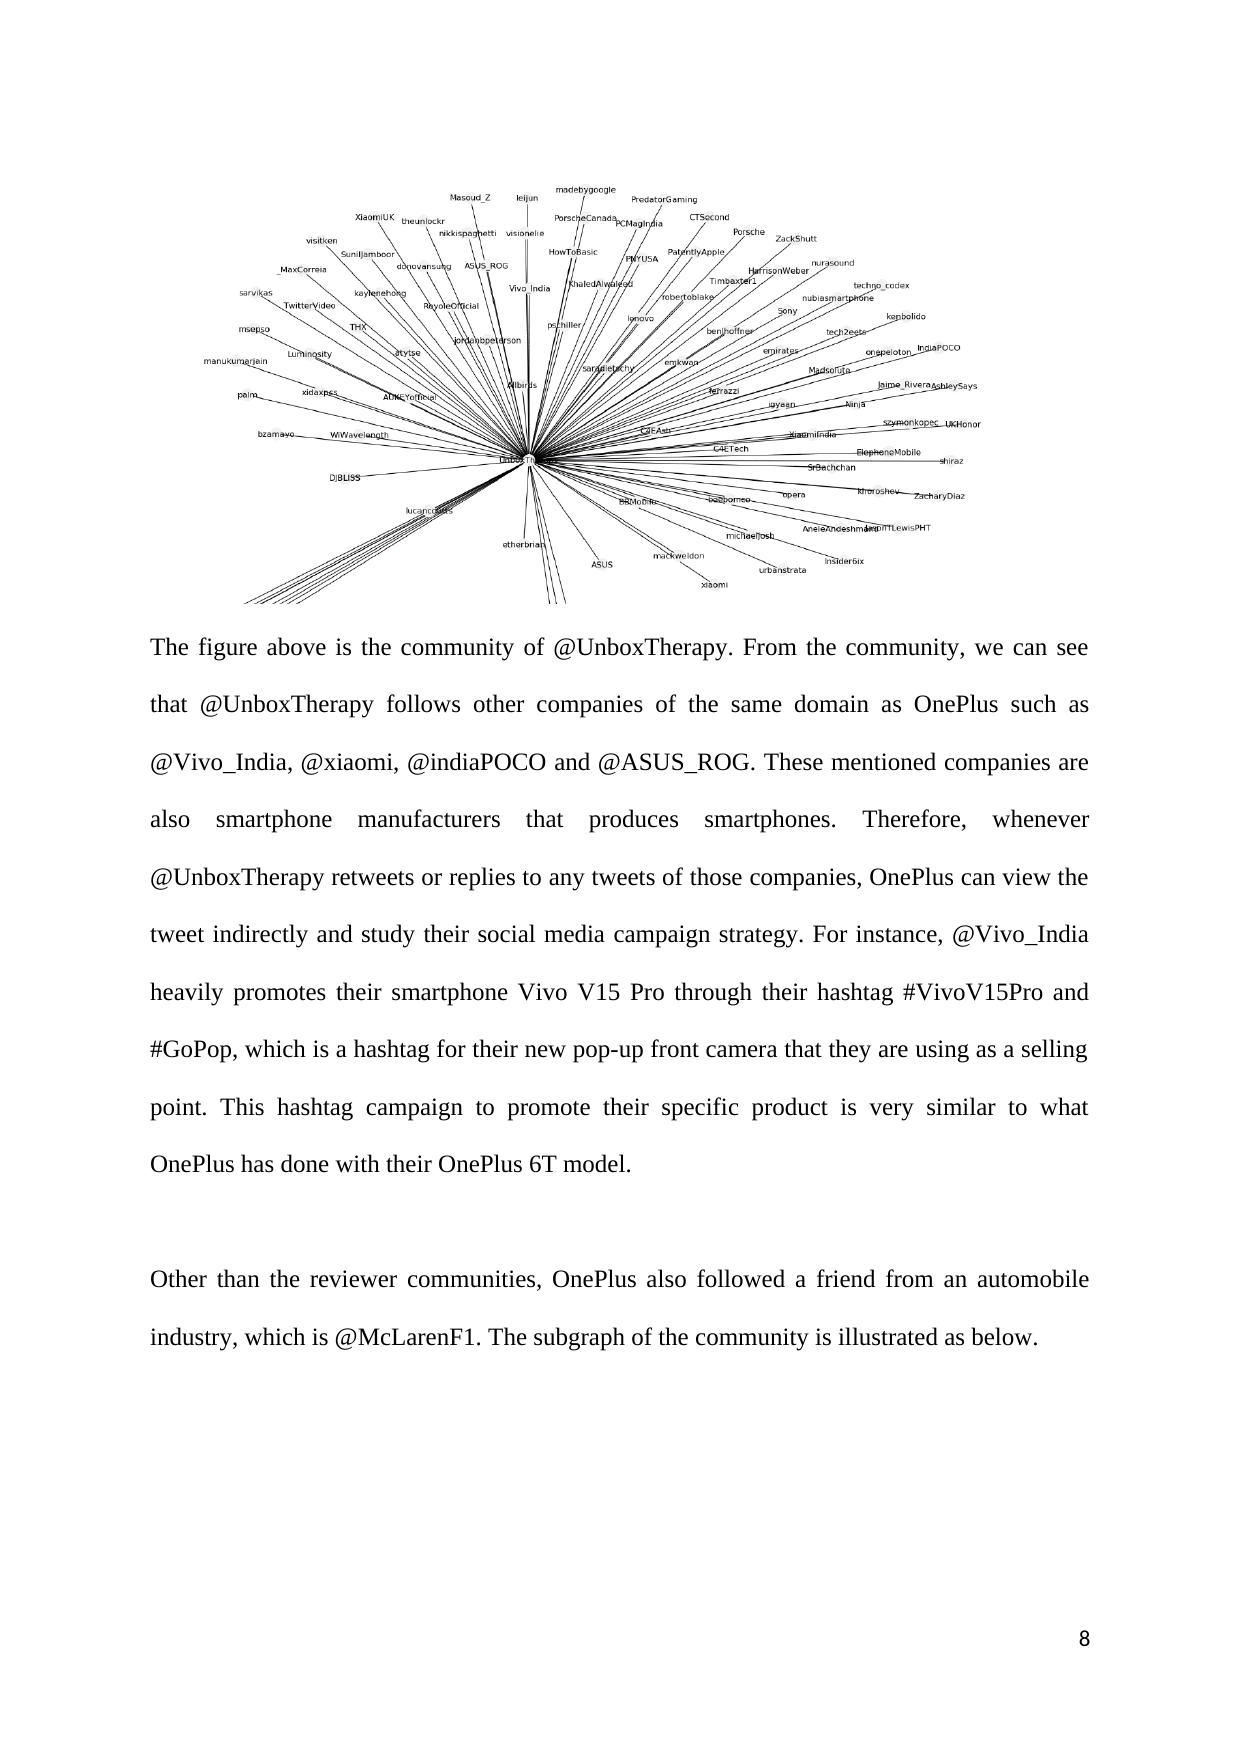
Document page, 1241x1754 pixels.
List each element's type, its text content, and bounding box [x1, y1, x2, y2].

text The figure above is the community of @UnboxTherapy. From the community, we can see that @UnboxTherapy follows other companies of the same domain as OnePlus such as @Vivo_India, @xiaomi, @indiaPOCO and @ASUS_ROG. These mentioned companies are also smartphone manufacturers that produces smartphones. Therefore, whenever @UnboxTherapy retweets or replies to any tweets of those companies, OnePlus can view the tweet indirectly and study their social media campaign strategy. For instance, @Vivo_India heavily promotes their smartphone Vivo V15 Pro through their hashtag #VivoV15Pro and #GoPop, which is a hashtag for their new pop-up front camera that they are using as a selling point. This hashtag campaign to promote their specific product is very similar to what OnePlus has done with their OnePlus 6T model. [150, 632, 1090, 1178]
picture [150, 150, 1091, 604]
text Other than the reviewer communities, OnePlus also followed a friend from an automobile industry, which is @McLarenF1. The subgraph of the community is illustrated as below. [150, 1264, 1090, 1351]
